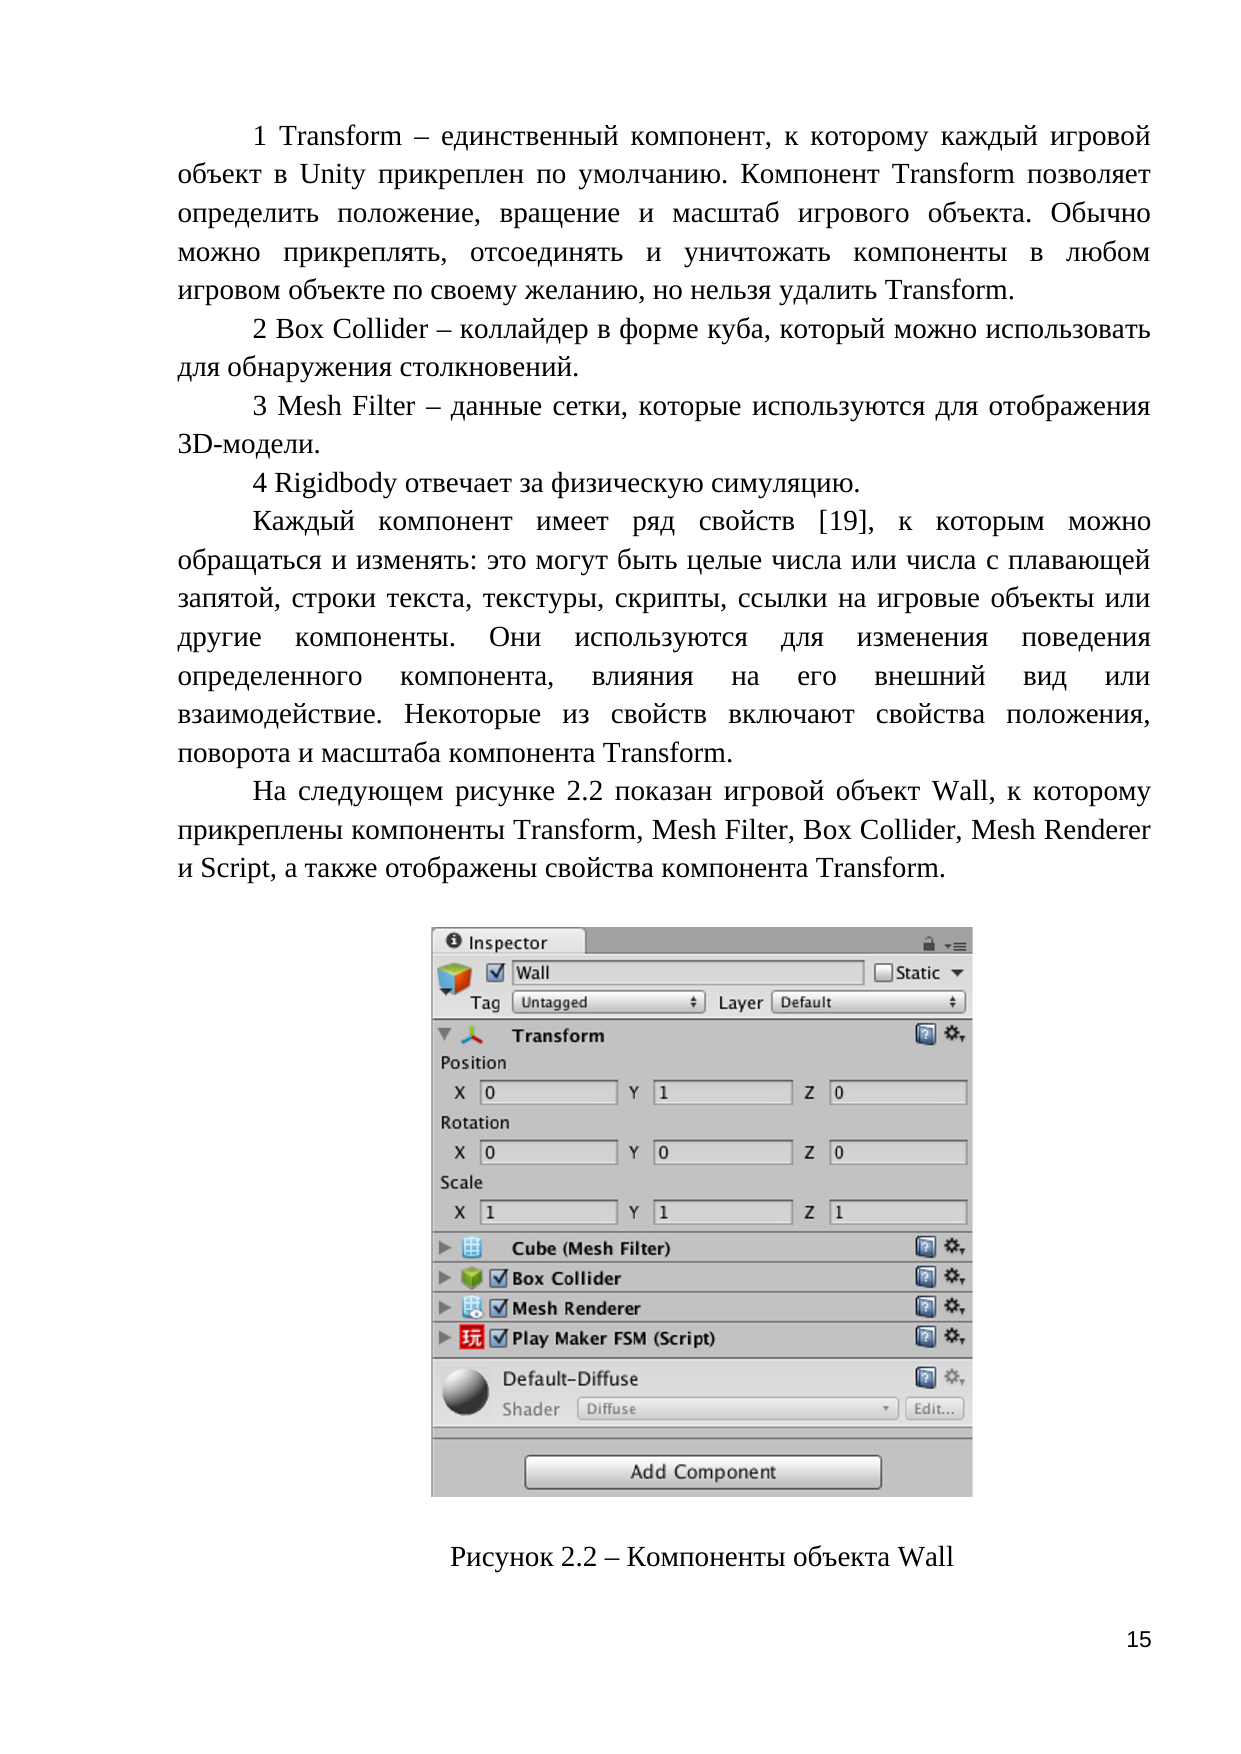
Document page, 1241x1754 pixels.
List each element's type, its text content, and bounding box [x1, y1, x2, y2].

text 3 Mesh Filter – данные сетки, которые используются для отображения 3D-модели. [177, 388, 1152, 460]
text 2 Box Collider – коллайдер в форме куба, который можно использовать для обнаружения столкновений. [177, 311, 1152, 383]
text Рисунок 2.2 – Компоненты объекта Wall [177, 1539, 1152, 1572]
text Каждый компонент имеет ряд свойств [19], к которым можно обращаться и изменять: это могут быть целые числа или числа с плавающей запятой, строки текста, текстуры, скрипты, ссылки на игровые объекты или другие компоненты. Они используются для изменения поведения определенного компонента, влияния на его внешний вид или взаимодействие. Некоторые из свойств включают свойства положения, поворота и масштаба компонента Transform. [177, 503, 1152, 768]
text 4 Rigidbody отвечает за физическую симуляцию. [177, 465, 1152, 498]
text На следующем рисунке 2.2 показан игровой объект Wall, к которому прикреплены компоненты Transform, Mesh Filter, Box Collider, Mesh Renderer и Script, а также отображены свойства компонента Transform. [177, 773, 1152, 884]
picture [431, 927, 973, 1497]
text 1 Transform – единственный компонент, к которому каждый игровой объект в Unity прикреплен по умолчанию. Компонент Transform позволяет определить положение, вращение и масштаб игрового объекта. Обычно можно прикреплять, отсоединять и уничтожать компоненты в любом игровом объекте по своему желанию, но нельзя удалить Transform. [177, 118, 1152, 306]
